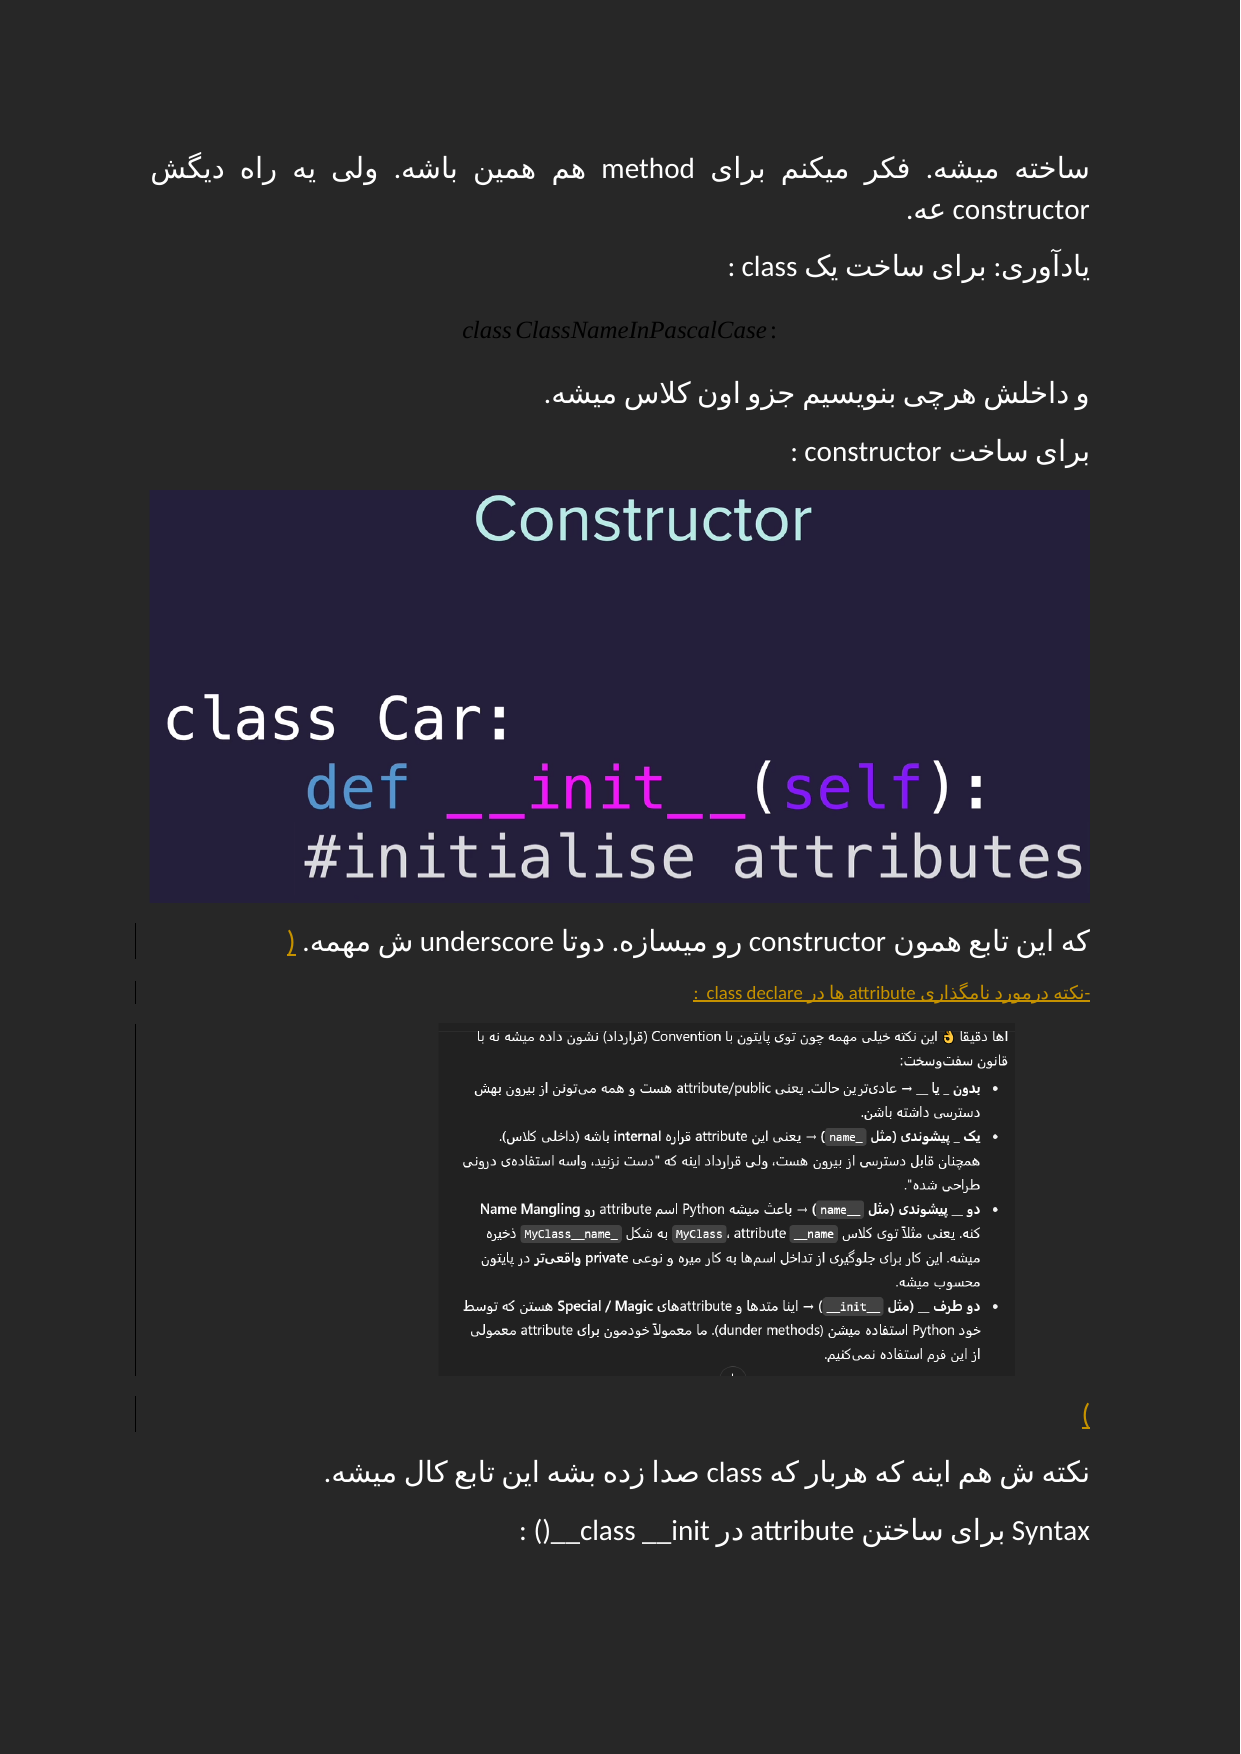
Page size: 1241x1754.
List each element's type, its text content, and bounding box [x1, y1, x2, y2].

picture [438, 1023, 1015, 1376]
text و داخلش هرچی بنویسیم جزو اون کلاس میشه. [150, 375, 1090, 411]
text برای ساخت constructor : [150, 433, 1090, 469]
text نکته ش هم اینه که هربار که class صدا زده بشه این تابع کال میشه. [150, 1454, 1090, 1489]
picture [149, 490, 1090, 903]
text Syntax برای ساختن attribute در class __init__() : [150, 1512, 1090, 1547]
text که این تابع همون constructor رو میسازه. دوتا underscore ش مهمه. [150, 923, 1090, 959]
text یادآوری: برای ساخت یک class : [150, 248, 1090, 284]
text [150, 150, 1090, 227]
